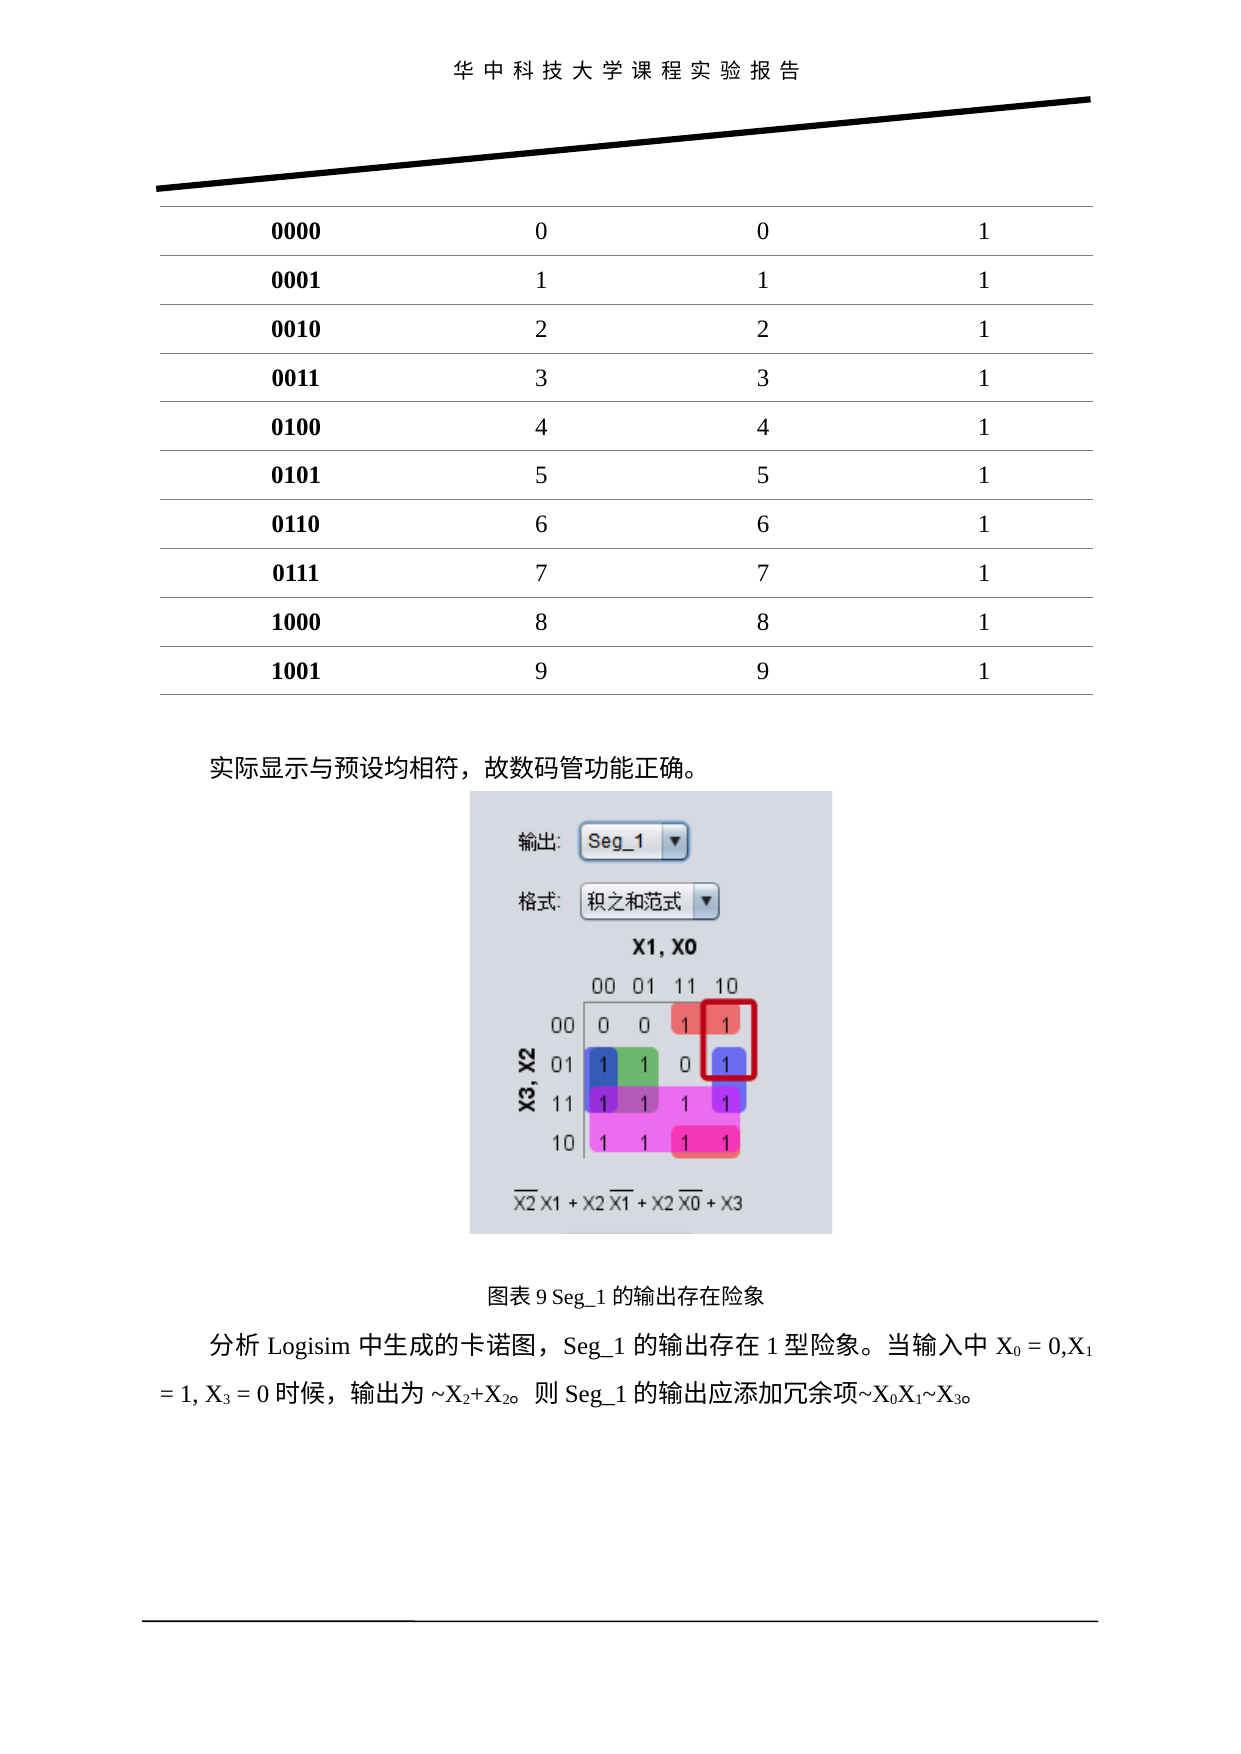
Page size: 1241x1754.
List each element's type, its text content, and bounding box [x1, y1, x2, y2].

table_cell 7 [432, 549, 650, 597]
table_cell 0001 [160, 256, 432, 303]
table_cell 1 [650, 256, 875, 303]
table_cell 9 [650, 647, 875, 694]
table_cell 1 [875, 500, 1093, 548]
table_cell 1 [875, 451, 1093, 499]
table_cell 1 [875, 647, 1093, 694]
table_cell 0 [432, 207, 650, 255]
table_cell 1000 [160, 598, 432, 646]
table_cell 8 [650, 598, 875, 646]
table_cell 8 [432, 598, 650, 646]
text 图表 9 Seg_1 的输出存在险象 [159, 1279, 1093, 1310]
table_cell 5 [432, 451, 650, 499]
table_cell 0101 [160, 451, 432, 499]
table_cell 1 [875, 354, 1093, 401]
text 实际显示与预设均相符，故数码管功能正确。 [159, 743, 1093, 791]
table_cell 3 [432, 354, 650, 401]
table_cell 4 [650, 402, 875, 450]
table_cell 1001 [160, 647, 432, 694]
picture [469, 791, 833, 1234]
table_cell 1 [875, 207, 1093, 255]
table_cell 1 [875, 402, 1093, 450]
table_cell 3 [650, 354, 875, 401]
table_cell 6 [432, 500, 650, 548]
table_cell 0010 [160, 305, 432, 352]
table_cell 0111 [160, 549, 432, 597]
table_cell 4 [432, 402, 650, 450]
table_cell 1 [875, 598, 1093, 646]
table_cell 0100 [160, 402, 432, 450]
table_cell 1 [875, 305, 1093, 352]
table_cell 7 [650, 549, 875, 597]
table_cell 0110 [160, 500, 432, 548]
table_cell 1 [432, 256, 650, 303]
table_cell 9 [432, 647, 650, 694]
table_cell 0 [650, 207, 875, 255]
table_cell 5 [650, 451, 875, 499]
table_cell 1 [875, 256, 1093, 303]
table_cell 2 [432, 305, 650, 352]
table_cell 0000 [160, 207, 432, 255]
table_cell 6 [650, 500, 875, 548]
table_cell 0011 [160, 354, 432, 401]
table_cell 2 [650, 305, 875, 352]
table_cell 1 [875, 549, 1093, 597]
text 分析 Logisim 中生成的卡诺图，Seg_1 的输出存在1型险象。当输入中 X0 = 0,X1 = 1, X3 = 0 时候，输出为 ~X2+X2。则Seg_1 的输出应添加冗余项~X0X1~X3。 [159, 1320, 1093, 1415]
